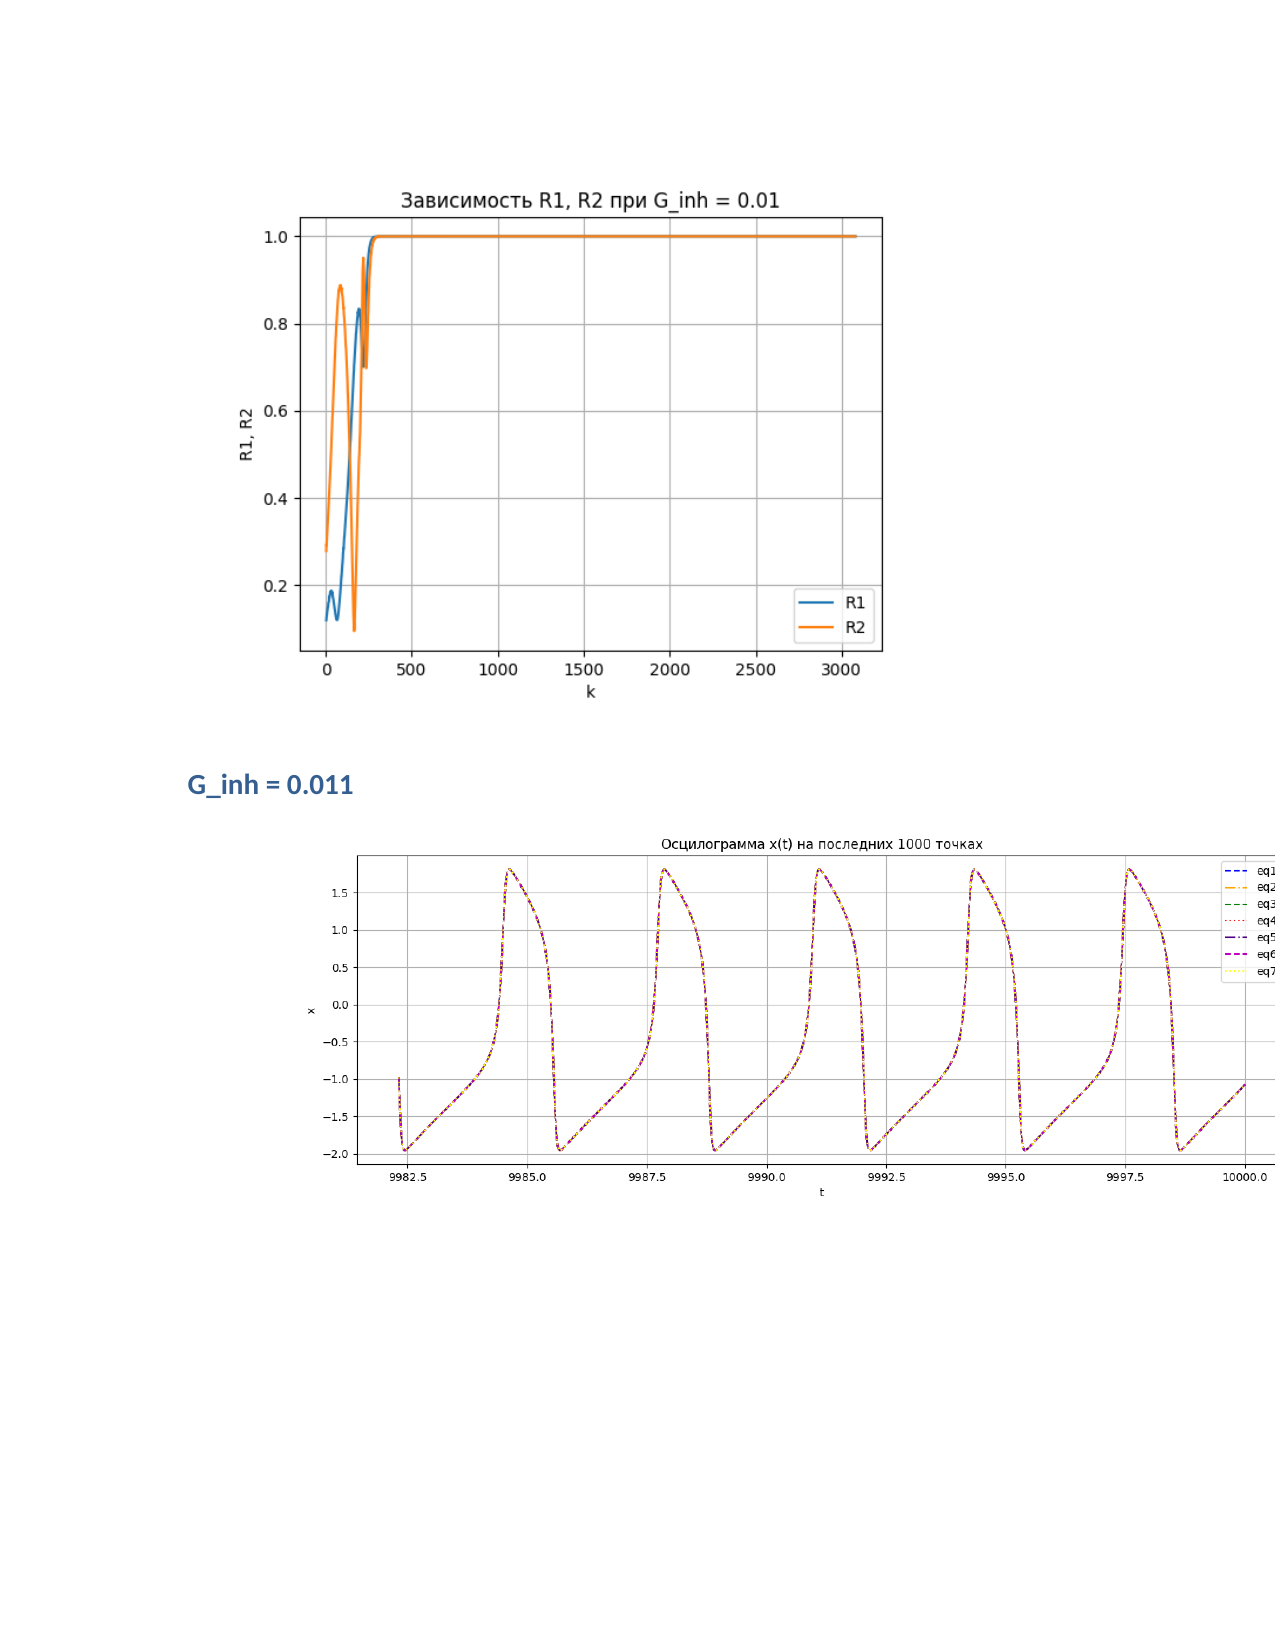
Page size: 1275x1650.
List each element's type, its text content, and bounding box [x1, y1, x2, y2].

picture [206, 807, 1275, 1208]
subtitle G_inh = 0.011 [187, 766, 1087, 802]
picture [206, 150, 957, 713]
